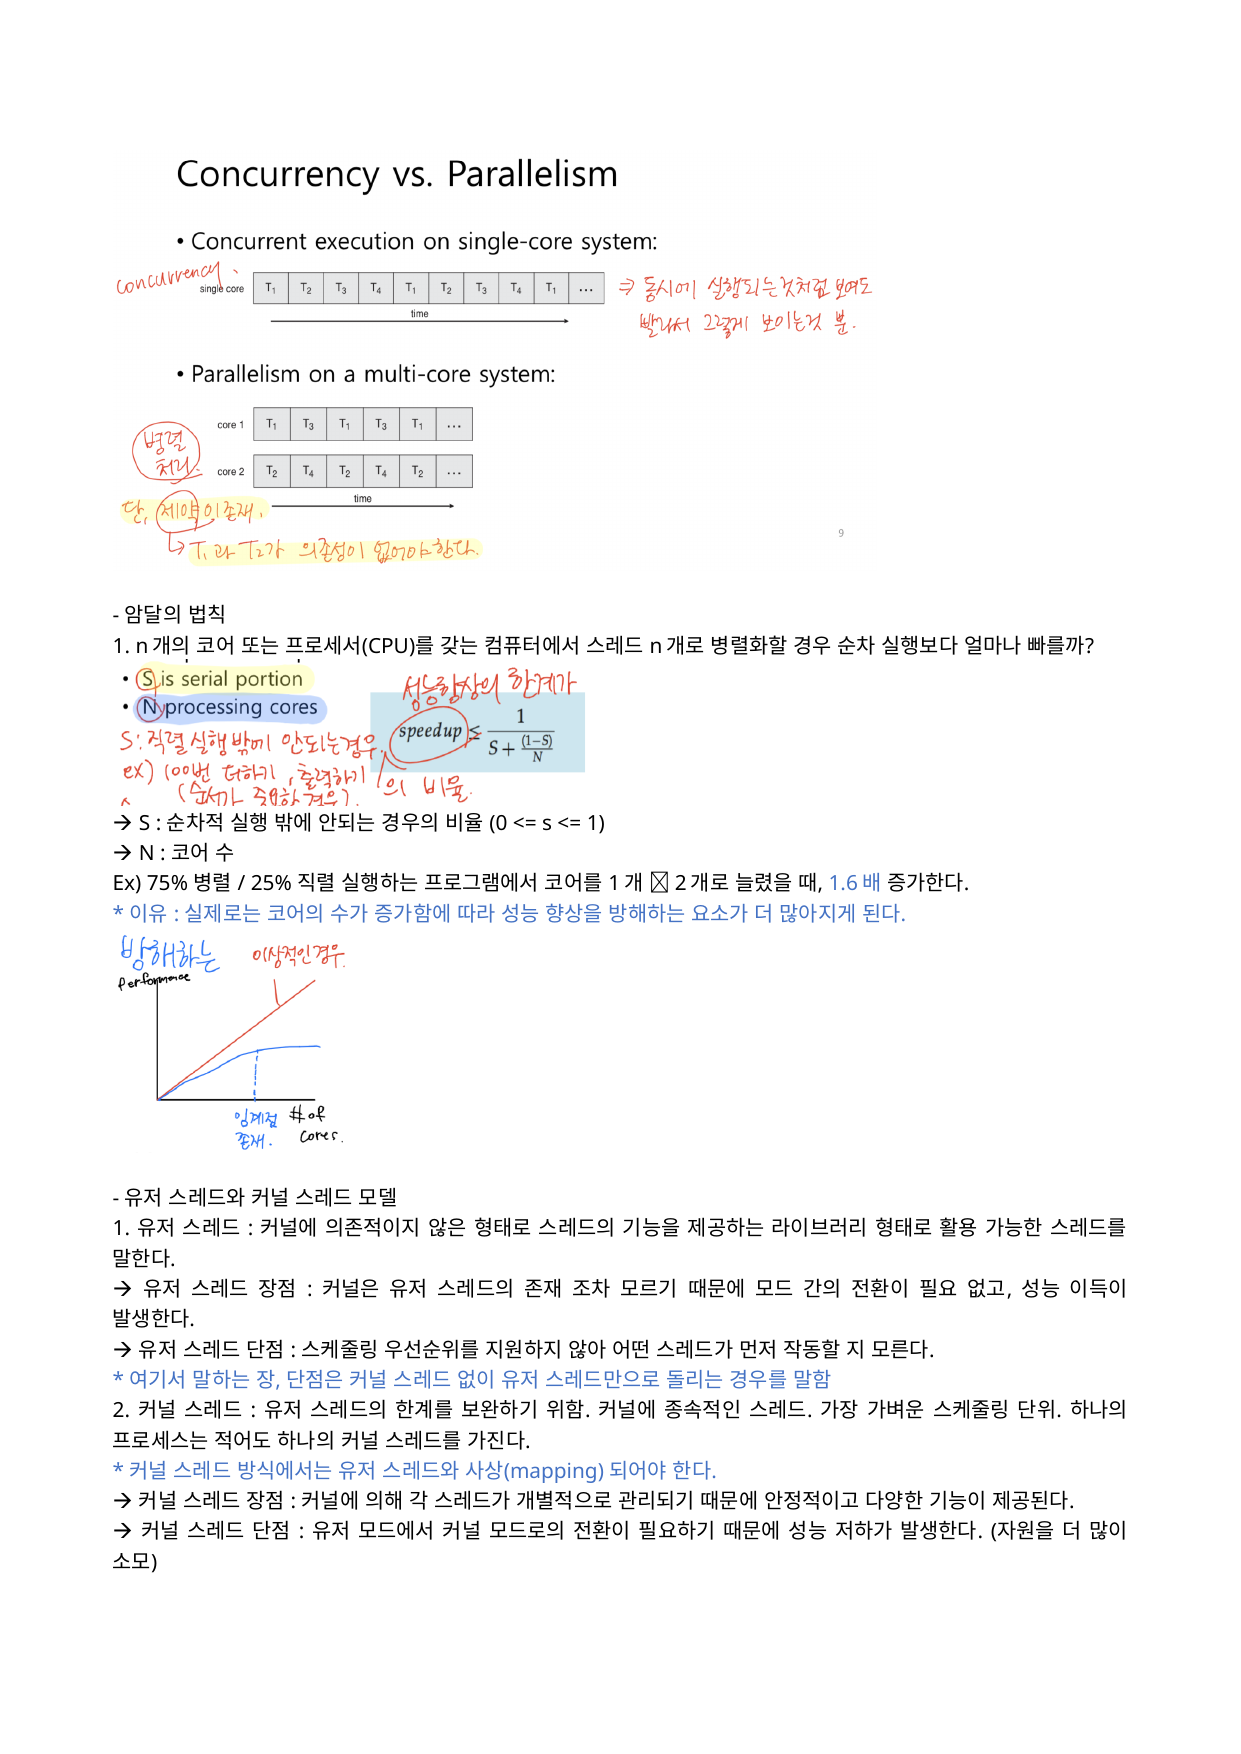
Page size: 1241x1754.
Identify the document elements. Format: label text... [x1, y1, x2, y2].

text 유저 스레드 장점 : 커널은 유저 스레드의 존재 조차 모르기 때문에 모드 간의 전환이 필요 없고, 성능 이득이 발생한다. [112, 1272, 1128, 1333]
text 커널 스레드 단점 : 유저 모드에서 커널 모드로의 전환이 필요하기 때문에 성능 저하가 발생한다. (자원을 더 많이 소모) [112, 1515, 1128, 1575]
text 1. 유저 스레드 : 커널에 의존적이지 않은 형태로 스레드의 기능을 제공하는 라이브러리 형태로 활용 가능한 스레드를 말한다. [112, 1212, 1128, 1272]
text - 암달의 법칙 [112, 598, 1128, 629]
text 1. n개의 코어 또는 프로세서(CPU)를 갖는 컴퓨터에서 스레드 n개로 병렬화할 경우 순차 실행보다 얼마나 빠를까? [112, 629, 1128, 659]
text * 여기서 말하는 장, 단점은 커널 스레드 없이 유저 스레드만으로 돌리는 경우를 말함 [112, 1363, 1128, 1393]
text * 커널 스레드 방식에서는 유저 스레드와 사상(mapping) 되어야 한다. [112, 1454, 1128, 1484]
picture [112, 927, 345, 1153]
text * 이유 : 실제로는 코어의 수가 증가함에 따라 성능 향상을 방해하는 요소가 더 많아지게 된다. [112, 897, 1128, 927]
text 2. 커널 스레드 : 유저 스레드의 한계를 보완하기 위함. 커널에 종속적인 스레드. 가장 가벼운 스케줄링 단위. 하나의 프로세스는 적어도 하나의 커널 스레드를 가진다. [112, 1393, 1128, 1454]
picture [117, 659, 586, 806]
text N : 코어 수 [112, 836, 1128, 867]
text - 유저 스레드와 커널 스레드 모델 [112, 1181, 1128, 1212]
picture [112, 150, 877, 571]
text 유저 스레드 단점 : 스케줄링 우선순위를 지원하지 않아 어떤 스레드가 먼저 작동할 지 모른다. [112, 1333, 1128, 1363]
text 커널 스레드 장점 : 커널에 의해 각 스레드가 개별적으로 관리되기 때문에 안정적이고 다양한 기능이 제공된다. [112, 1484, 1128, 1515]
text S : 순차적 실행 밖에 안되는 경우의 비율 (0 <= s <= 1) [112, 806, 1128, 836]
text Ex) 75% 병렬 / 25% 직렬 실행하는 프로그램에서 코어를 1개 2개로 늘렸을 때, 1.6배 증가한다. [112, 867, 1128, 897]
